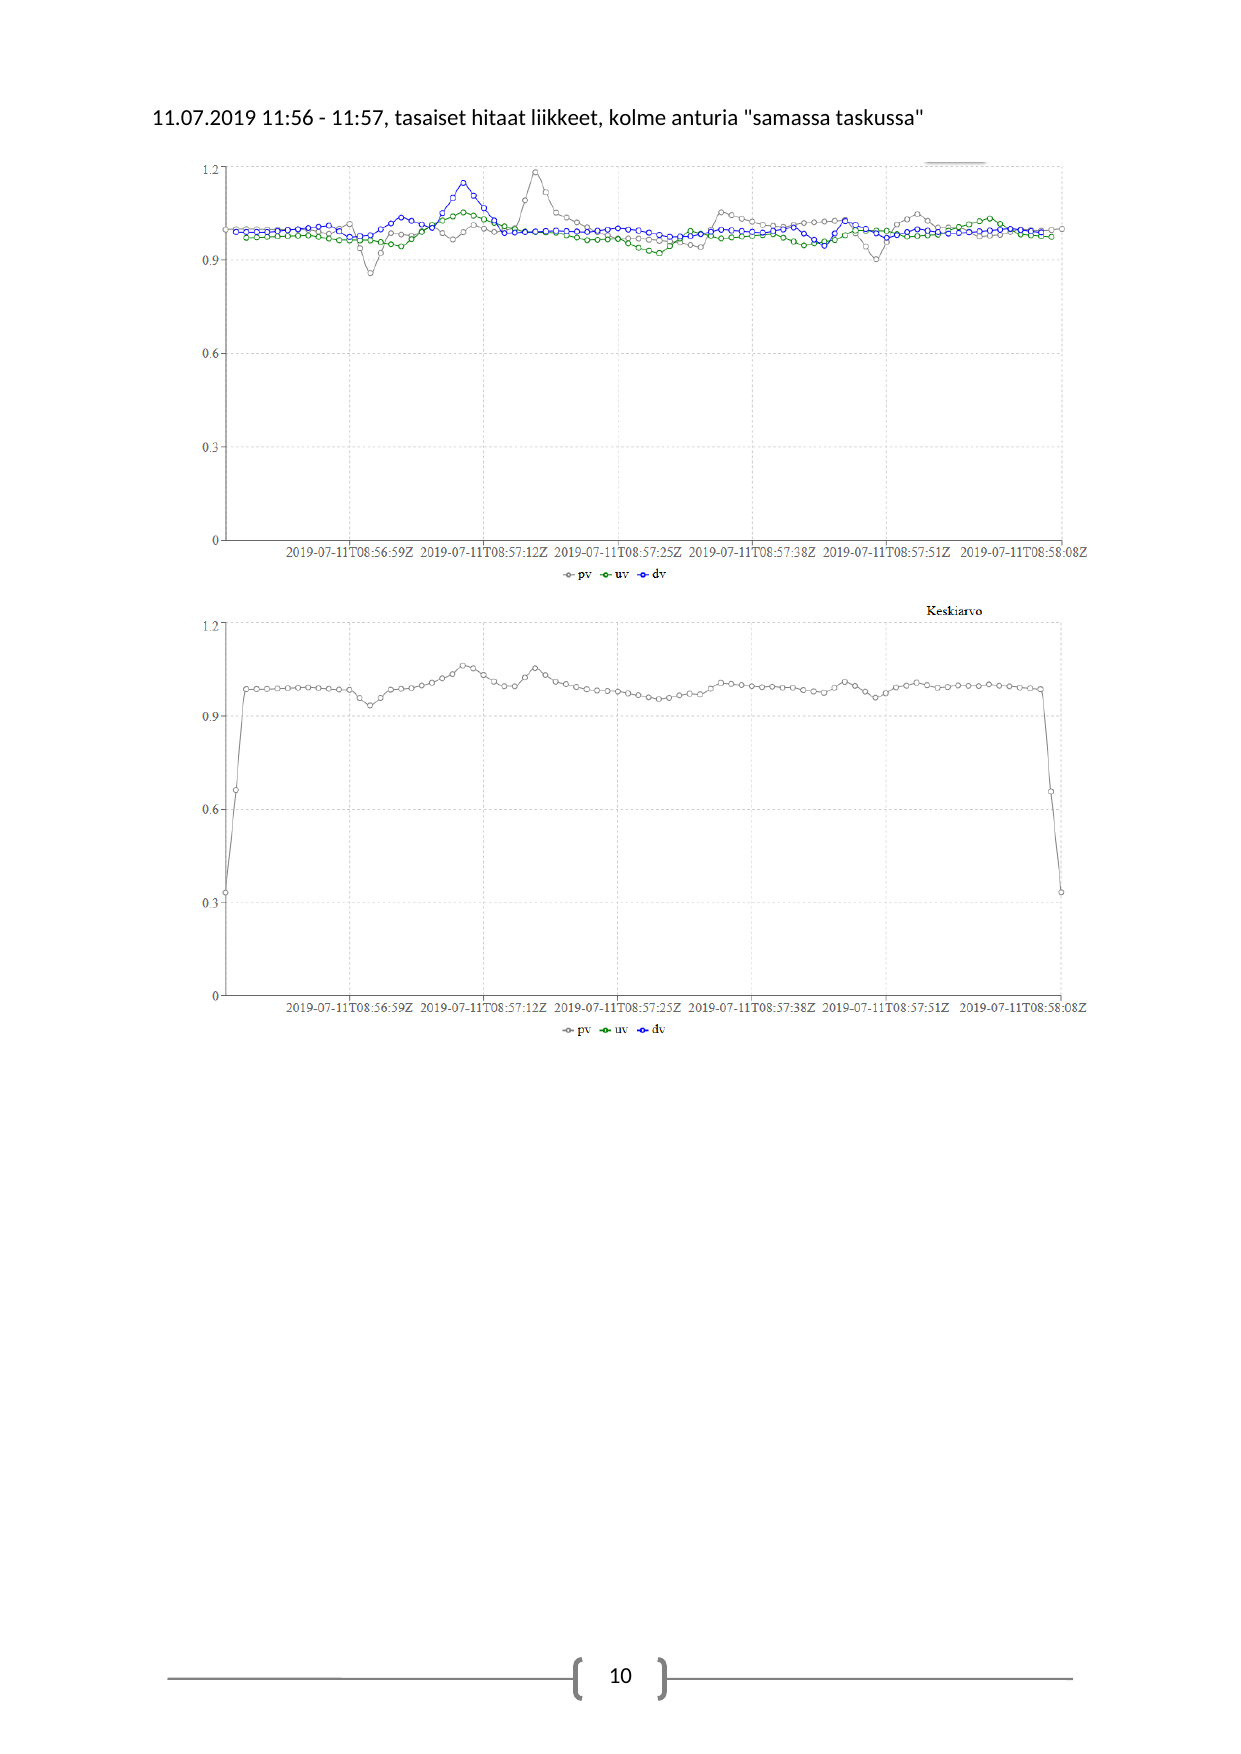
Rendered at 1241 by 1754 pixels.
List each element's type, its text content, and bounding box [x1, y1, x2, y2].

picture [151, 593, 1091, 1038]
table_header 11.07.2019 11:56 - 11:57, tasaiset hitaat liikkeet, kolme anturia "samassa taskussa" [150, 102, 1090, 161]
picture [151, 162, 1091, 591]
